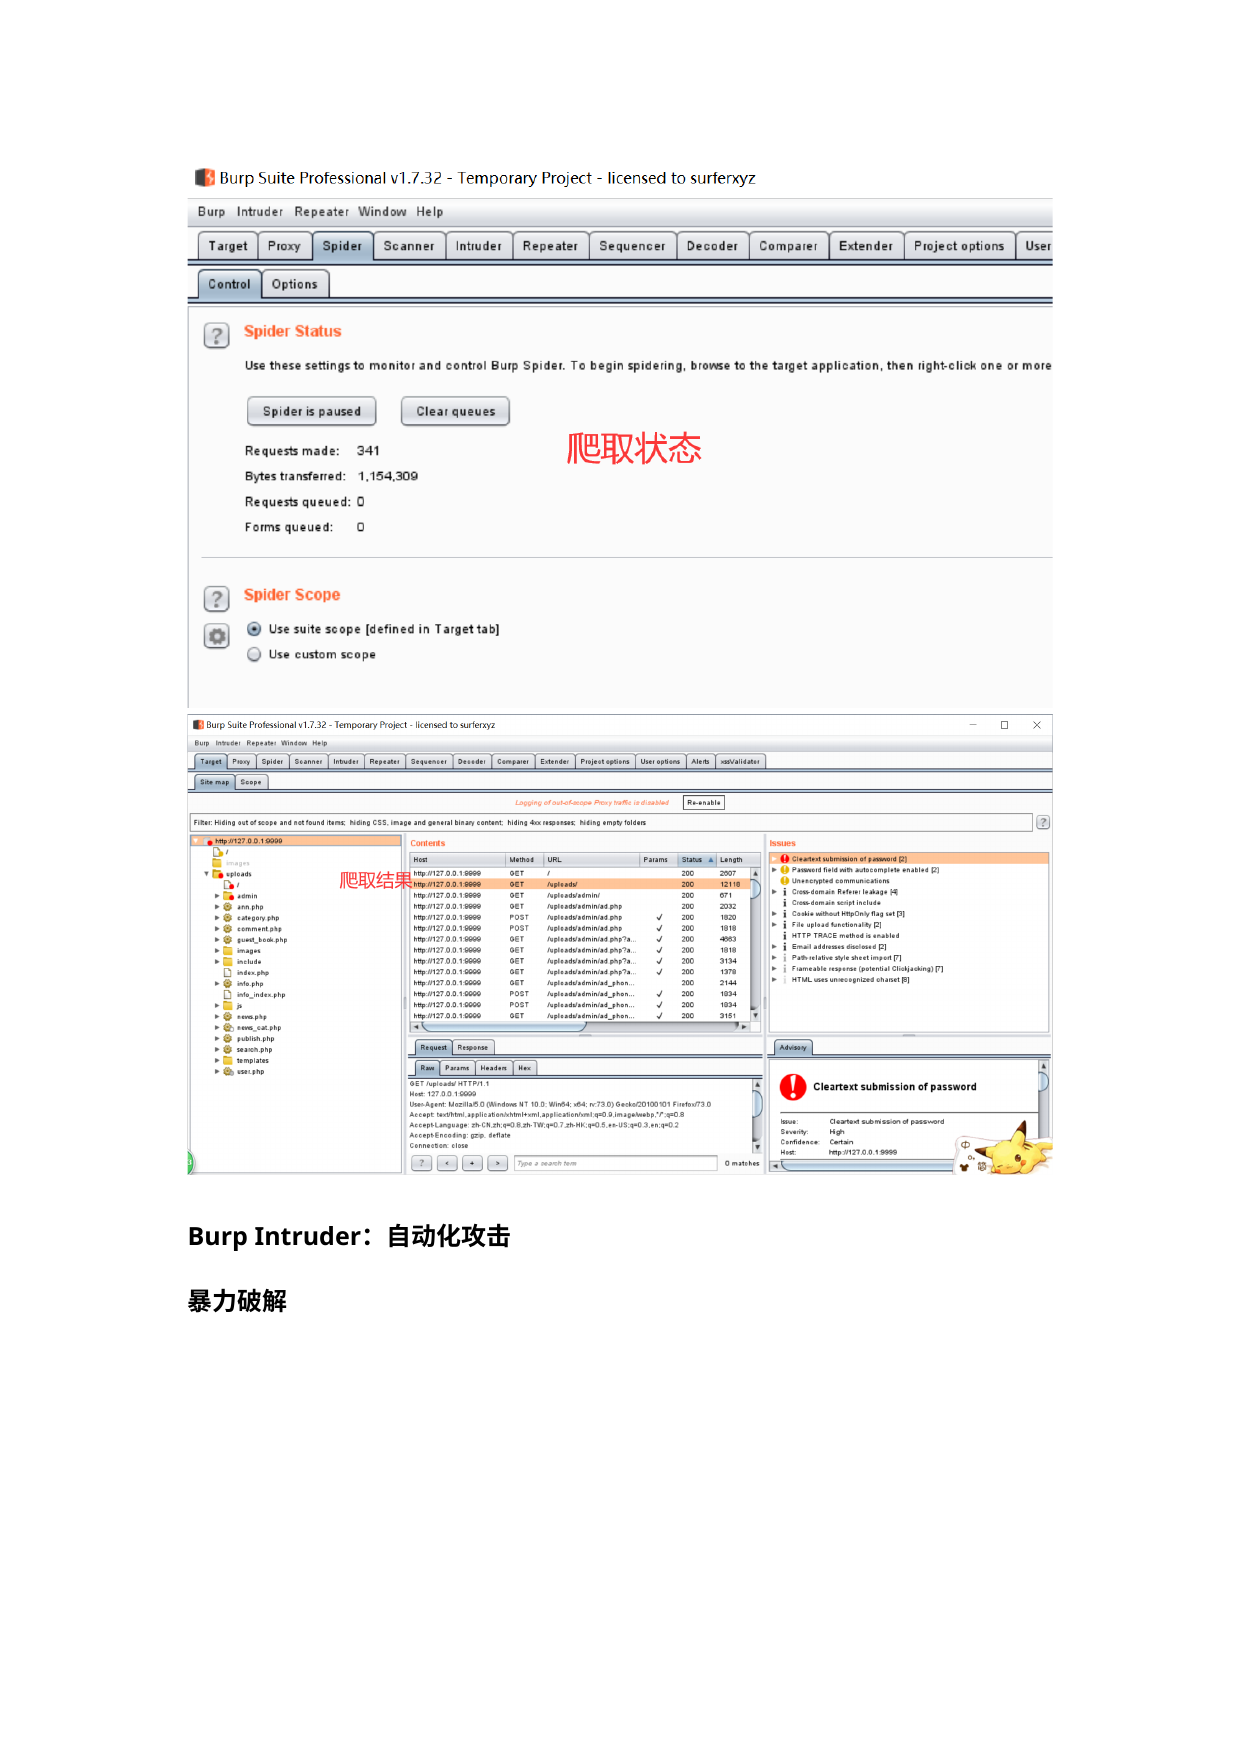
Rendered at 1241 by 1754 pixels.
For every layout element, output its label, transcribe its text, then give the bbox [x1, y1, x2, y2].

picture [187, 162, 1053, 708]
text Burp Intruder：自动化攻击 [187, 1202, 1053, 1267]
text 暴力破解 [187, 1267, 1053, 1332]
picture [187, 714, 1053, 1175]
